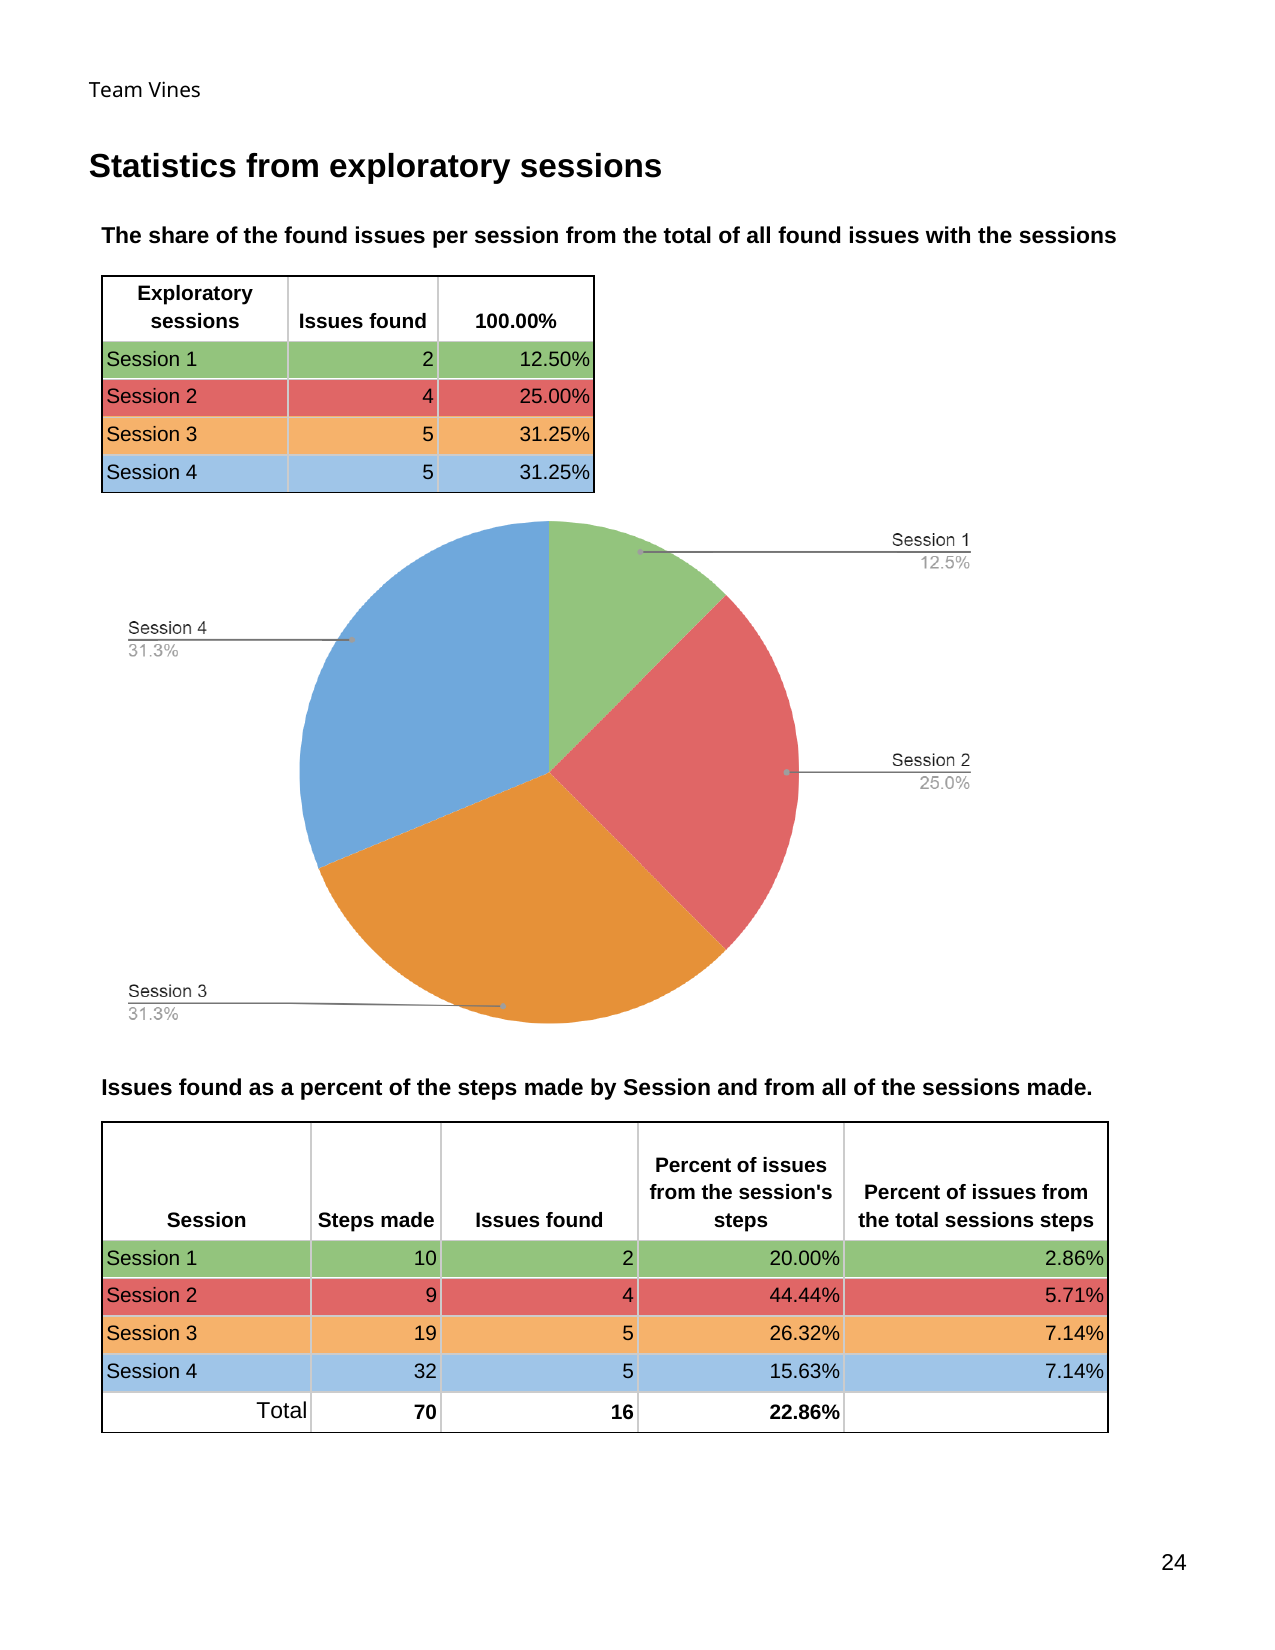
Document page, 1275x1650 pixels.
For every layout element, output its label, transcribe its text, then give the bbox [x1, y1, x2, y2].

table_header The share of the found issues per session from the total of all found issues with the sessions [92, 212, 1197, 1061]
picture [101, 493, 998, 1051]
table_cell Issues found as a percent of the steps made by Session and from all of the sessions made. [92, 1063, 1197, 1444]
subtitle Statistics from exploratory sessions [88, 146, 1187, 185]
